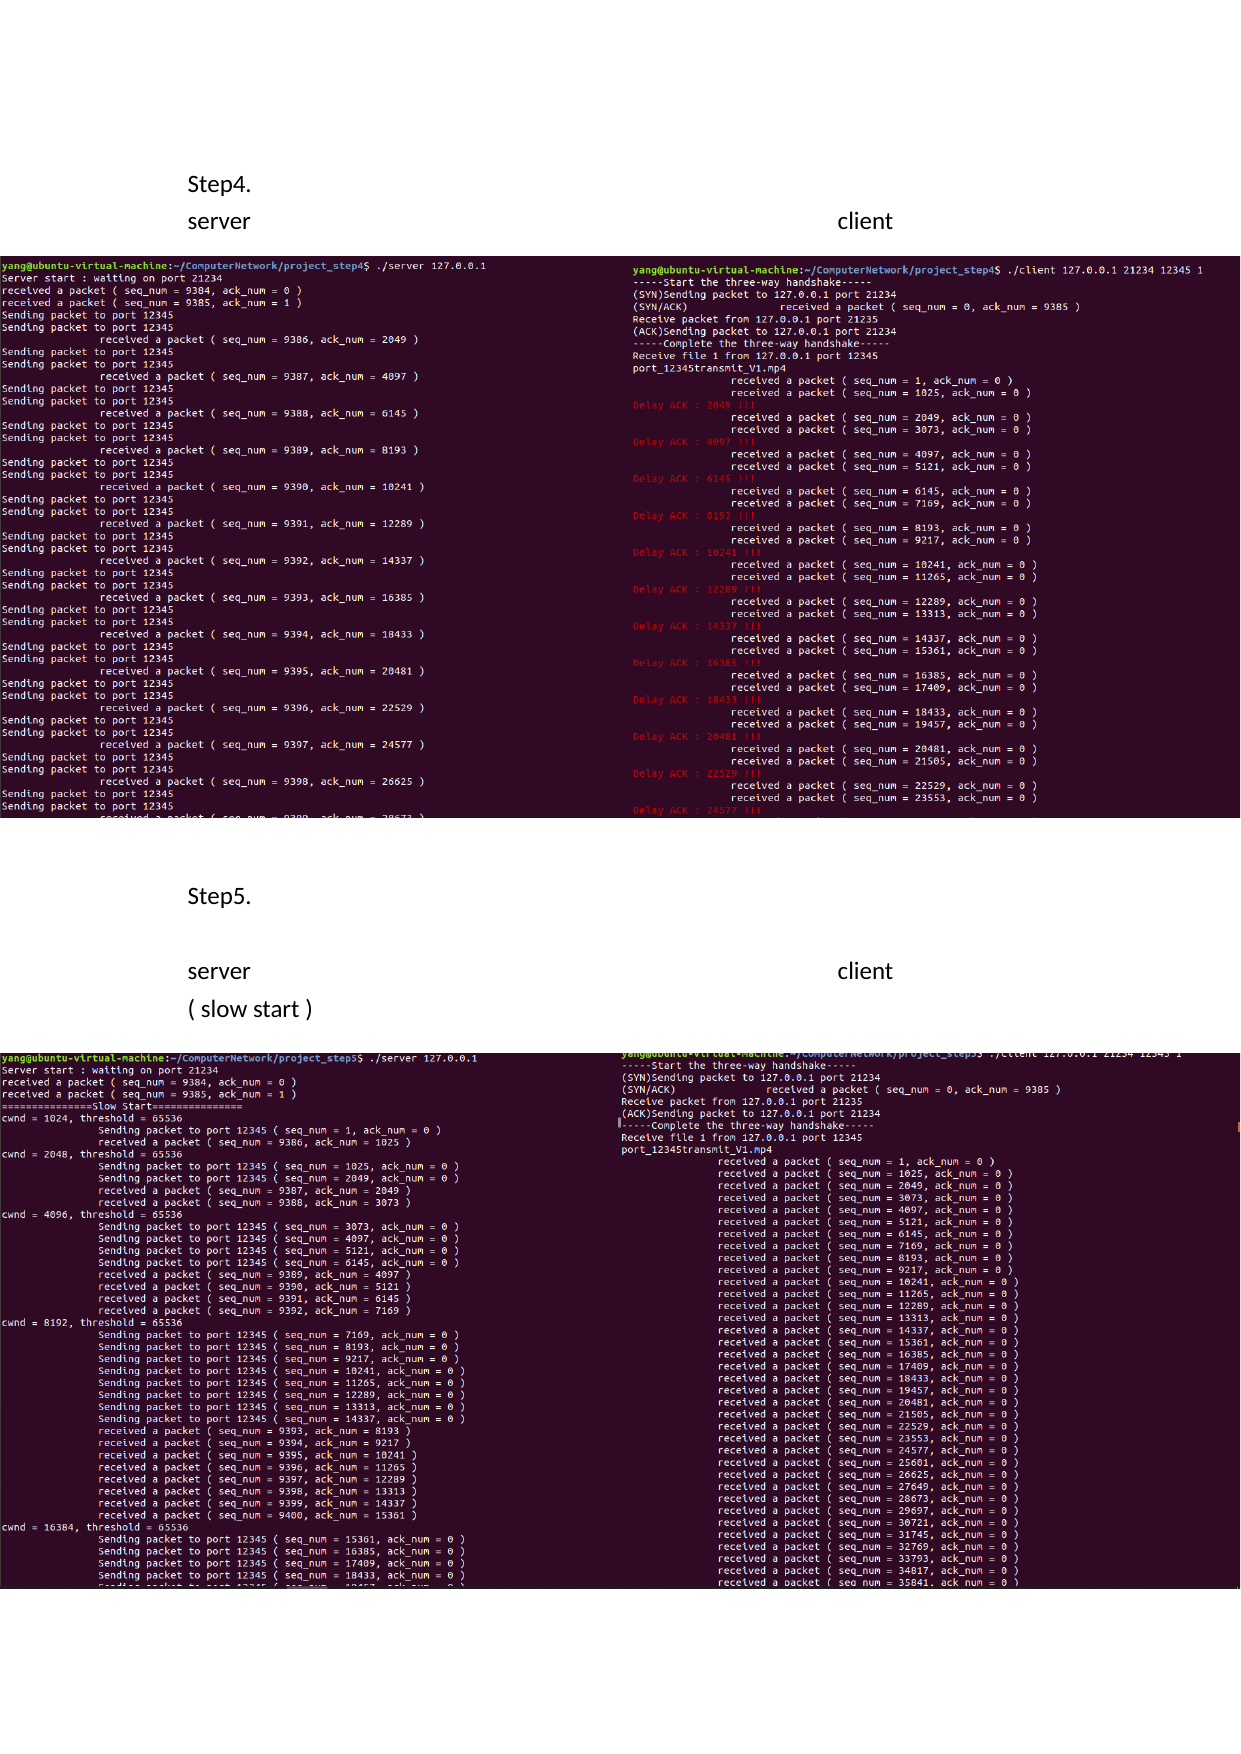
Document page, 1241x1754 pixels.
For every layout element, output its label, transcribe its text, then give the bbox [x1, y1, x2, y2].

text server client [187, 202, 1053, 239]
picture [0, 1053, 1241, 1589]
text server client [187, 952, 1053, 989]
picture [0, 256, 1241, 818]
text Step4. [187, 164, 1053, 202]
text Step5. [187, 877, 1053, 914]
text ( slow start ) [187, 989, 1053, 1027]
